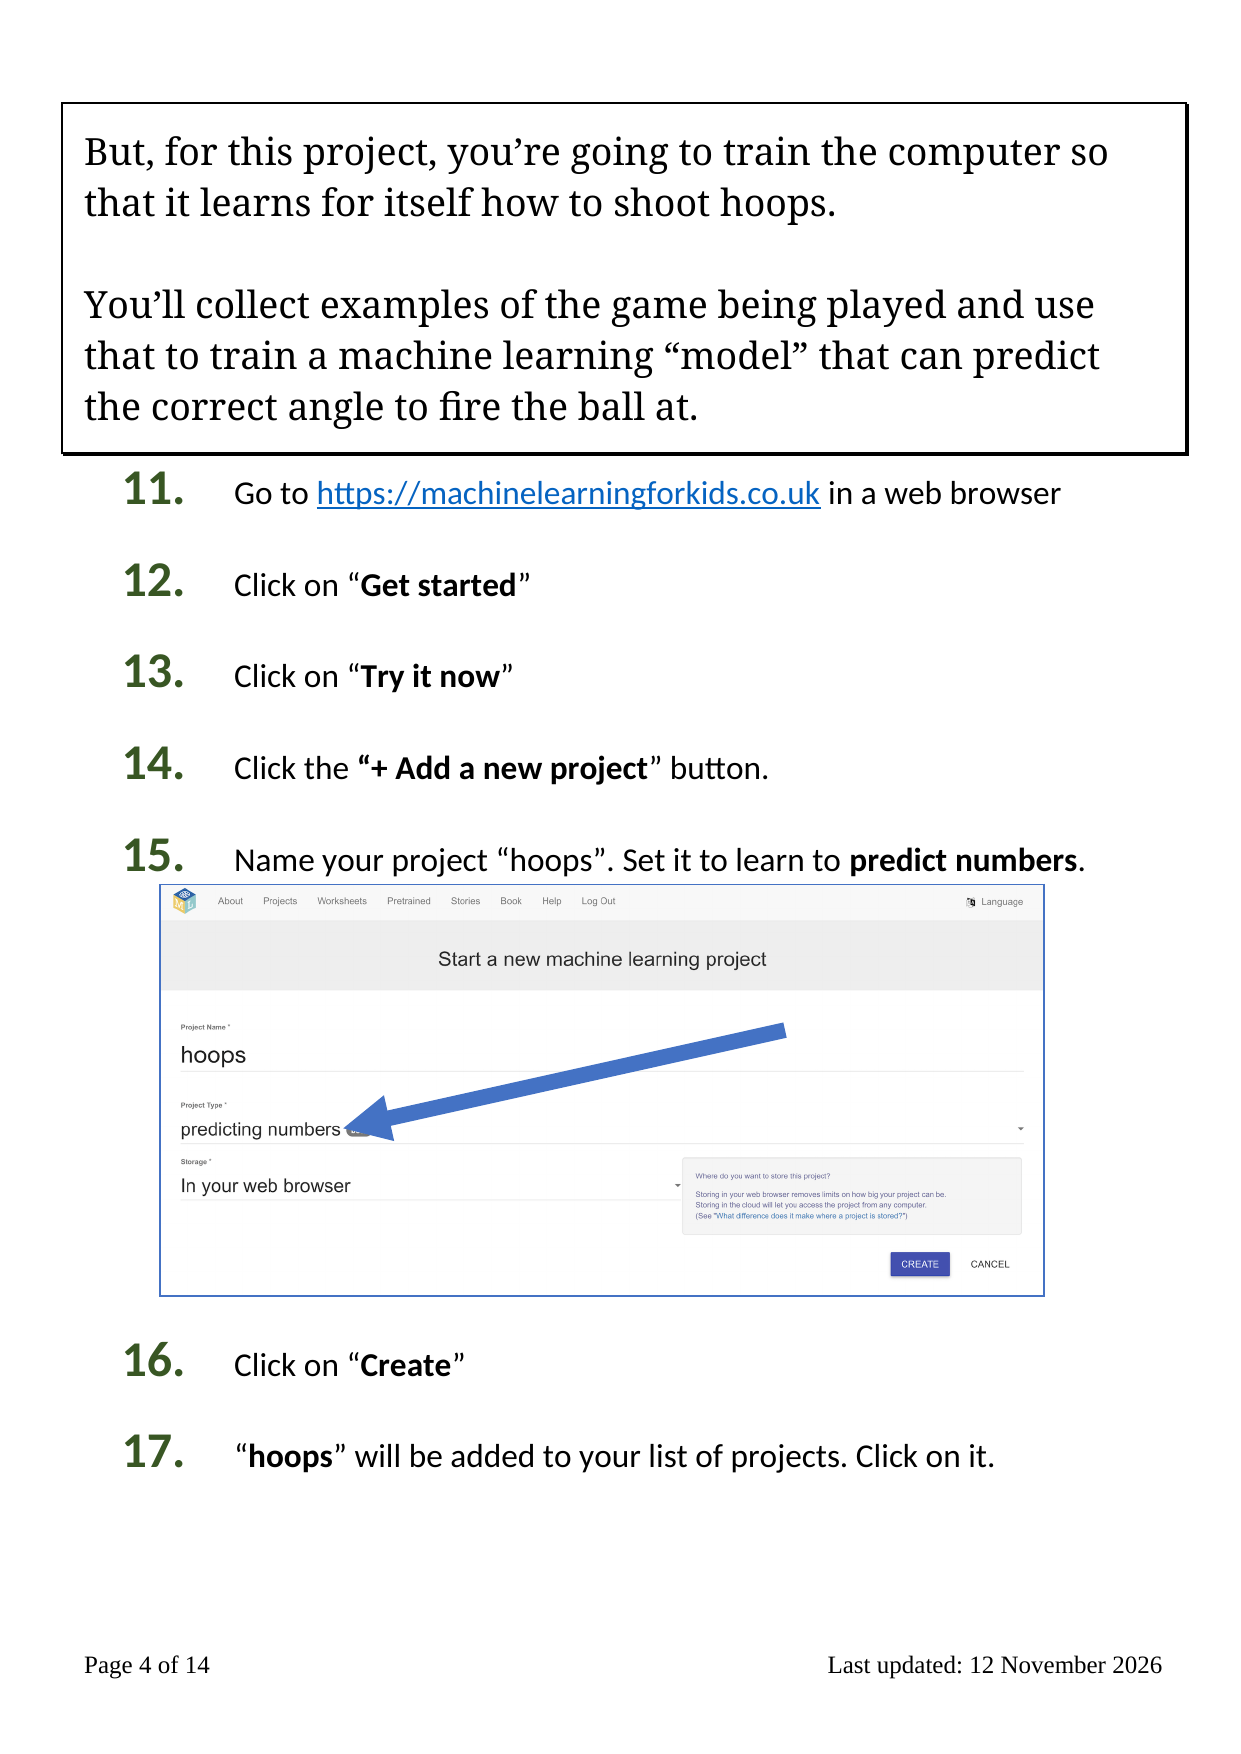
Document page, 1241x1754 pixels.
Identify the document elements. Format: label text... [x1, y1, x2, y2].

list Click the “+ Add a new project” button. [121, 731, 1164, 792]
text You’ll collect examples of the game being played and use that to train a machine learning “model” that can predict the correct angle to fire the ball at. [63, 255, 1185, 452]
list “hoops” will be added to your list of projects. Click on it. [121, 1419, 1164, 1511]
list Click on “Create” [121, 1327, 1164, 1419]
list Go to https://machinelearningforkids.co.uk in a web browser [121, 456, 1164, 517]
text But, for this project, you’re going to train the computer so that it learns for itself how to shoot hoops. [63, 104, 1185, 227]
list Click on “Get started” [121, 548, 1164, 609]
picture [161, 885, 1043, 1295]
list Click on “Try it now” [121, 639, 1164, 700]
